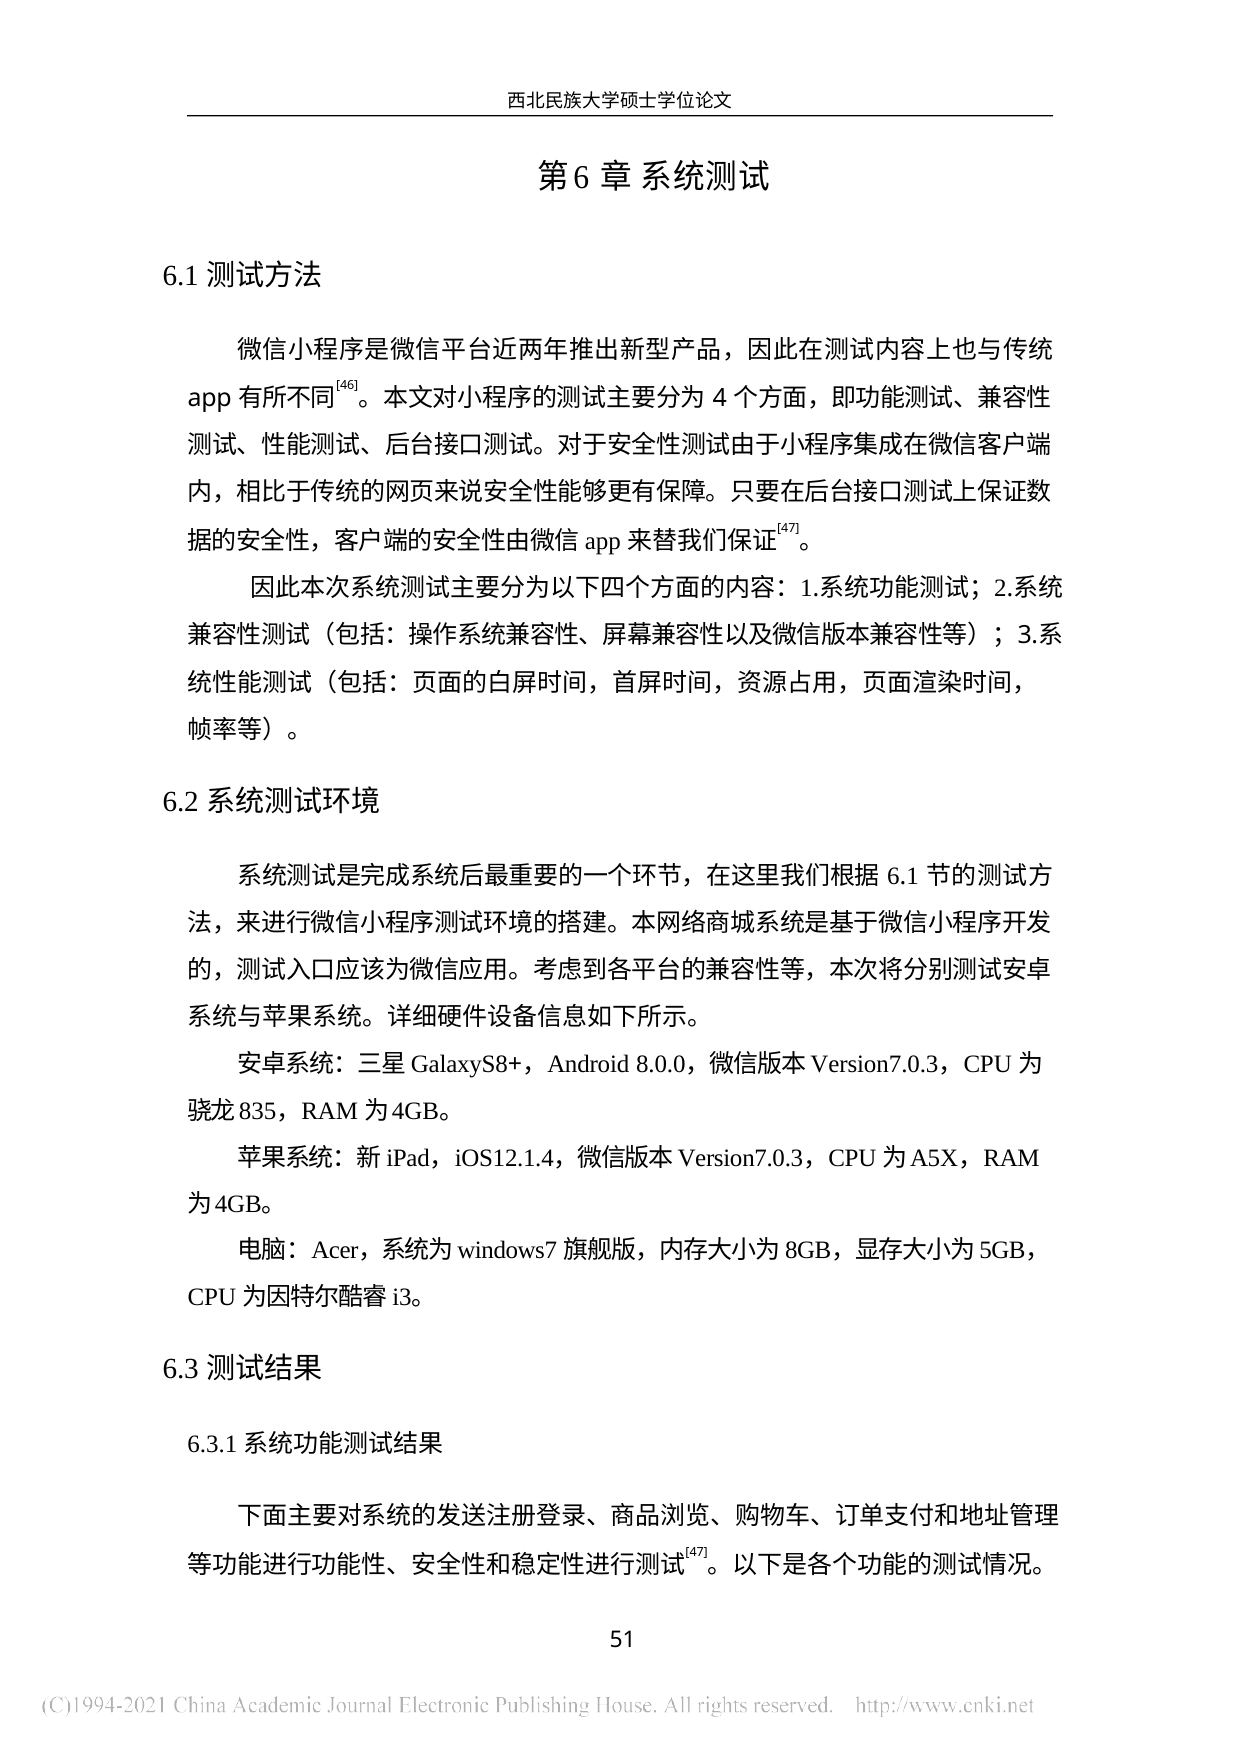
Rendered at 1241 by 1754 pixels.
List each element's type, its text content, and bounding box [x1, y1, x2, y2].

text 电脑：Acer，系统为 windows7 旗舰版，内存大小为 8GB，显存大小为 5GB， CPU 为因特尔酷睿 i3。 [187, 1229, 1066, 1313]
picture [42, 1696, 832, 1717]
text 下面主要对系统的发送注册登录、商品浏览、购物车、订单支付和地址管理等功能进行功能性、安全性和稳定性进行测试[47]。以下是各个功能的测试情况。 [187, 1496, 1062, 1581]
text 系统测试是完成系统后最重要的一个环节，在这里我们根据 6.1 节的测试方法，来进行微信小程序测试环境的搭建。本网络商城系统是基于微信小程序开发的，测试入口应该为微信应用。考虑到各平台的兼容性等，本次将分别测试安卓系统与苹果系统。详细硬件设备信息如下所示。 [187, 855, 1053, 1033]
subtitle 测试方法 [162, 251, 1096, 293]
subtitle 第 6 章 系统测试 [227, 150, 1079, 198]
text 因此本次系统测试主要分为以下四个方面的内容：1.系统功能测试；2.系统兼容性测试（包括：操作系统兼容性、屏幕兼容性以及微信版本兼容性等）；3.系统性能测试（包括：页面的白屏时间，首屏时间，资源占用，页面渲染时间， 帧率等）。 [187, 568, 1066, 745]
text 安卓系统：三星 GalaxyS8+，Android 8.0.0，微信版本 Version7.0.3，CPU 为骁龙 835，RAM 为 4GB。 [187, 1044, 1054, 1127]
text 苹果系统：新 iPad，iOS12.1.4，微信版本 Version7.0.3，CPU 为 A5X，RAM [237, 1138, 1096, 1174]
picture [855, 1696, 1034, 1717]
list 系统功能测试结果 [187, 1423, 1096, 1460]
subtitle 系统测试环境 [162, 777, 1096, 819]
text 微信小程序是微信平台近两年推出新型产品，因此在测试内容上也与传统app 有所不同[46]。本文对小程序的测试主要分为 4 个方面，即功能测试、兼容性测试、性能测试、后台接口测试。对于安全性测试由于小程序集成在微信客户端内，相比于传统的网页来说安全性能够更有保障。只要在后台接口测试上保证数据的安全性，客户端的安全性由微信 app 来替我们保证[47]。 [187, 329, 1053, 557]
text 为 4GB。 [187, 1184, 1096, 1220]
subtitle 测试结果 [162, 1344, 1096, 1387]
